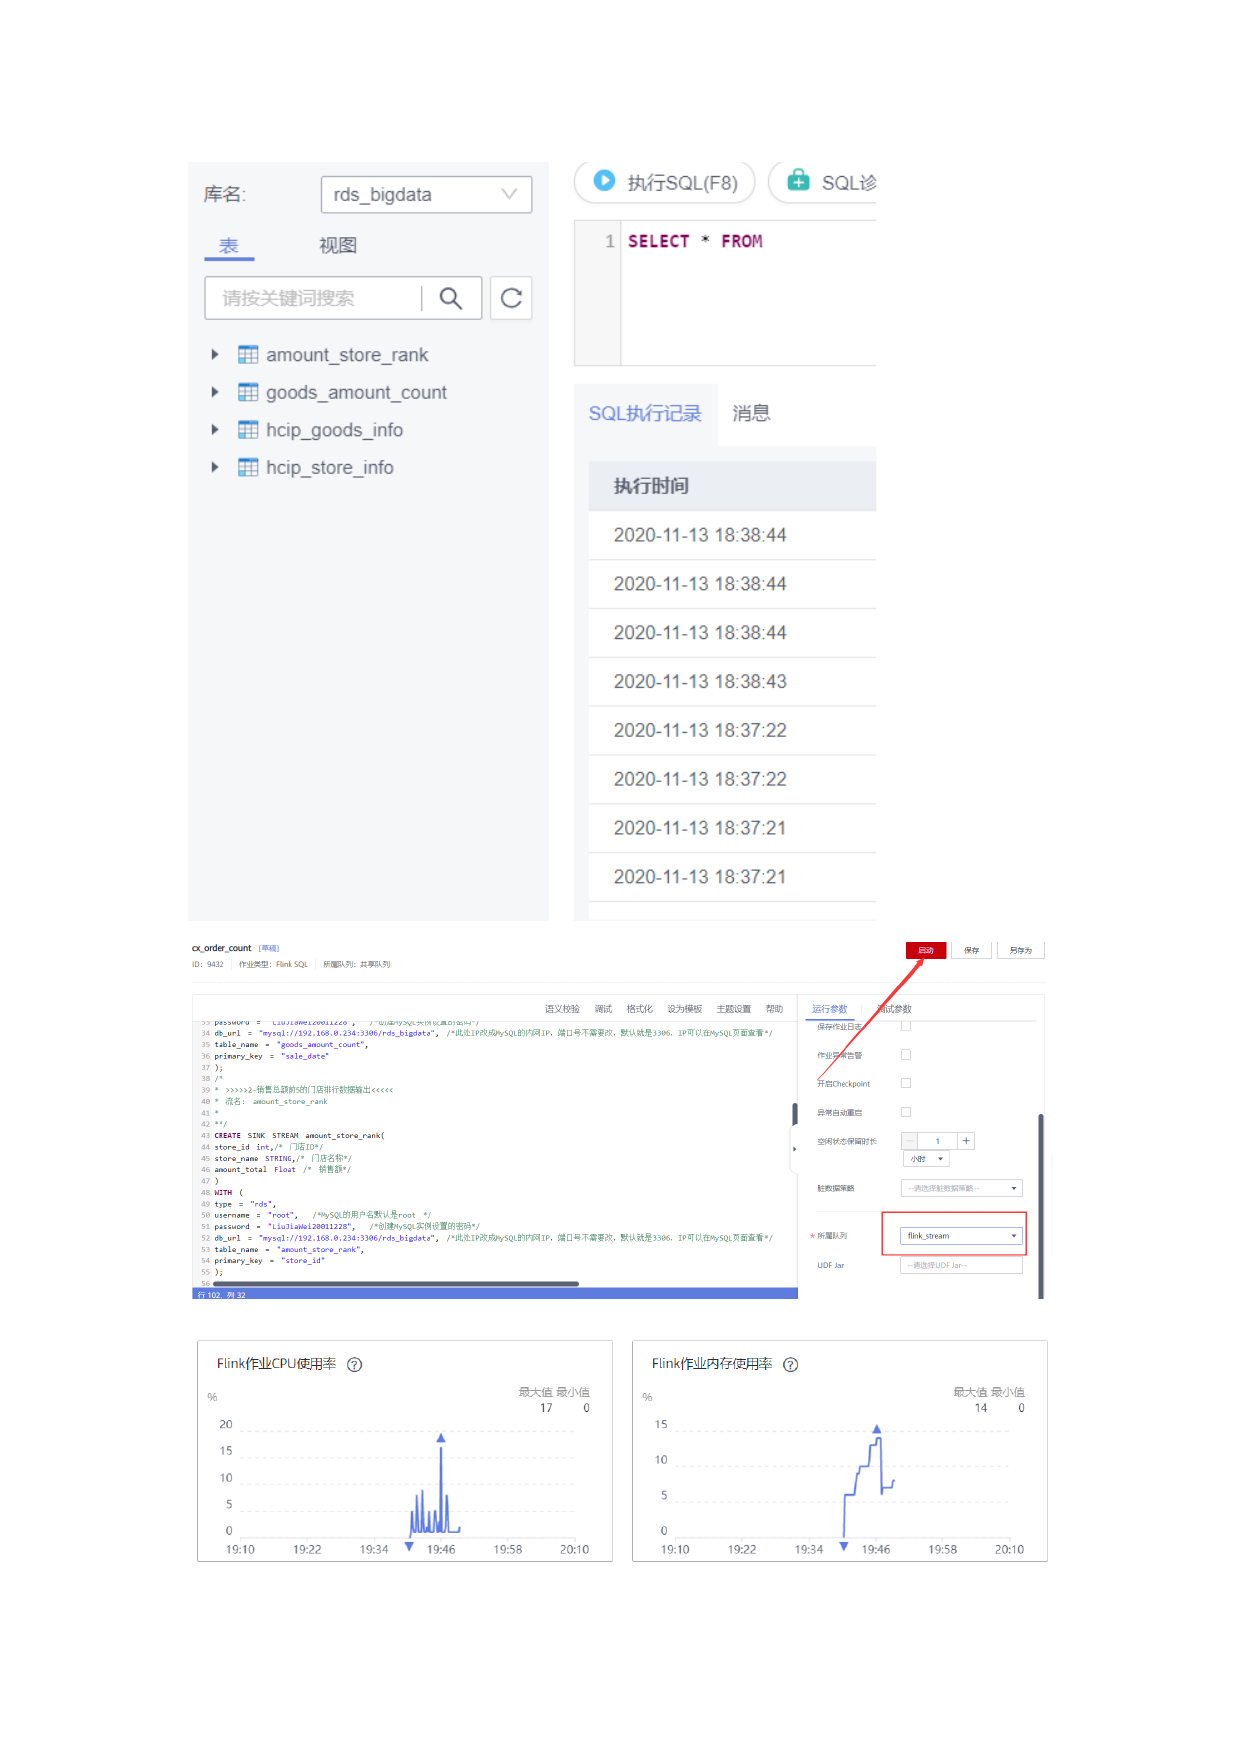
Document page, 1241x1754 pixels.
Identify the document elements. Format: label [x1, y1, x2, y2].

picture [187, 162, 877, 921]
picture [187, 1332, 1053, 1563]
picture [187, 942, 1053, 1299]
